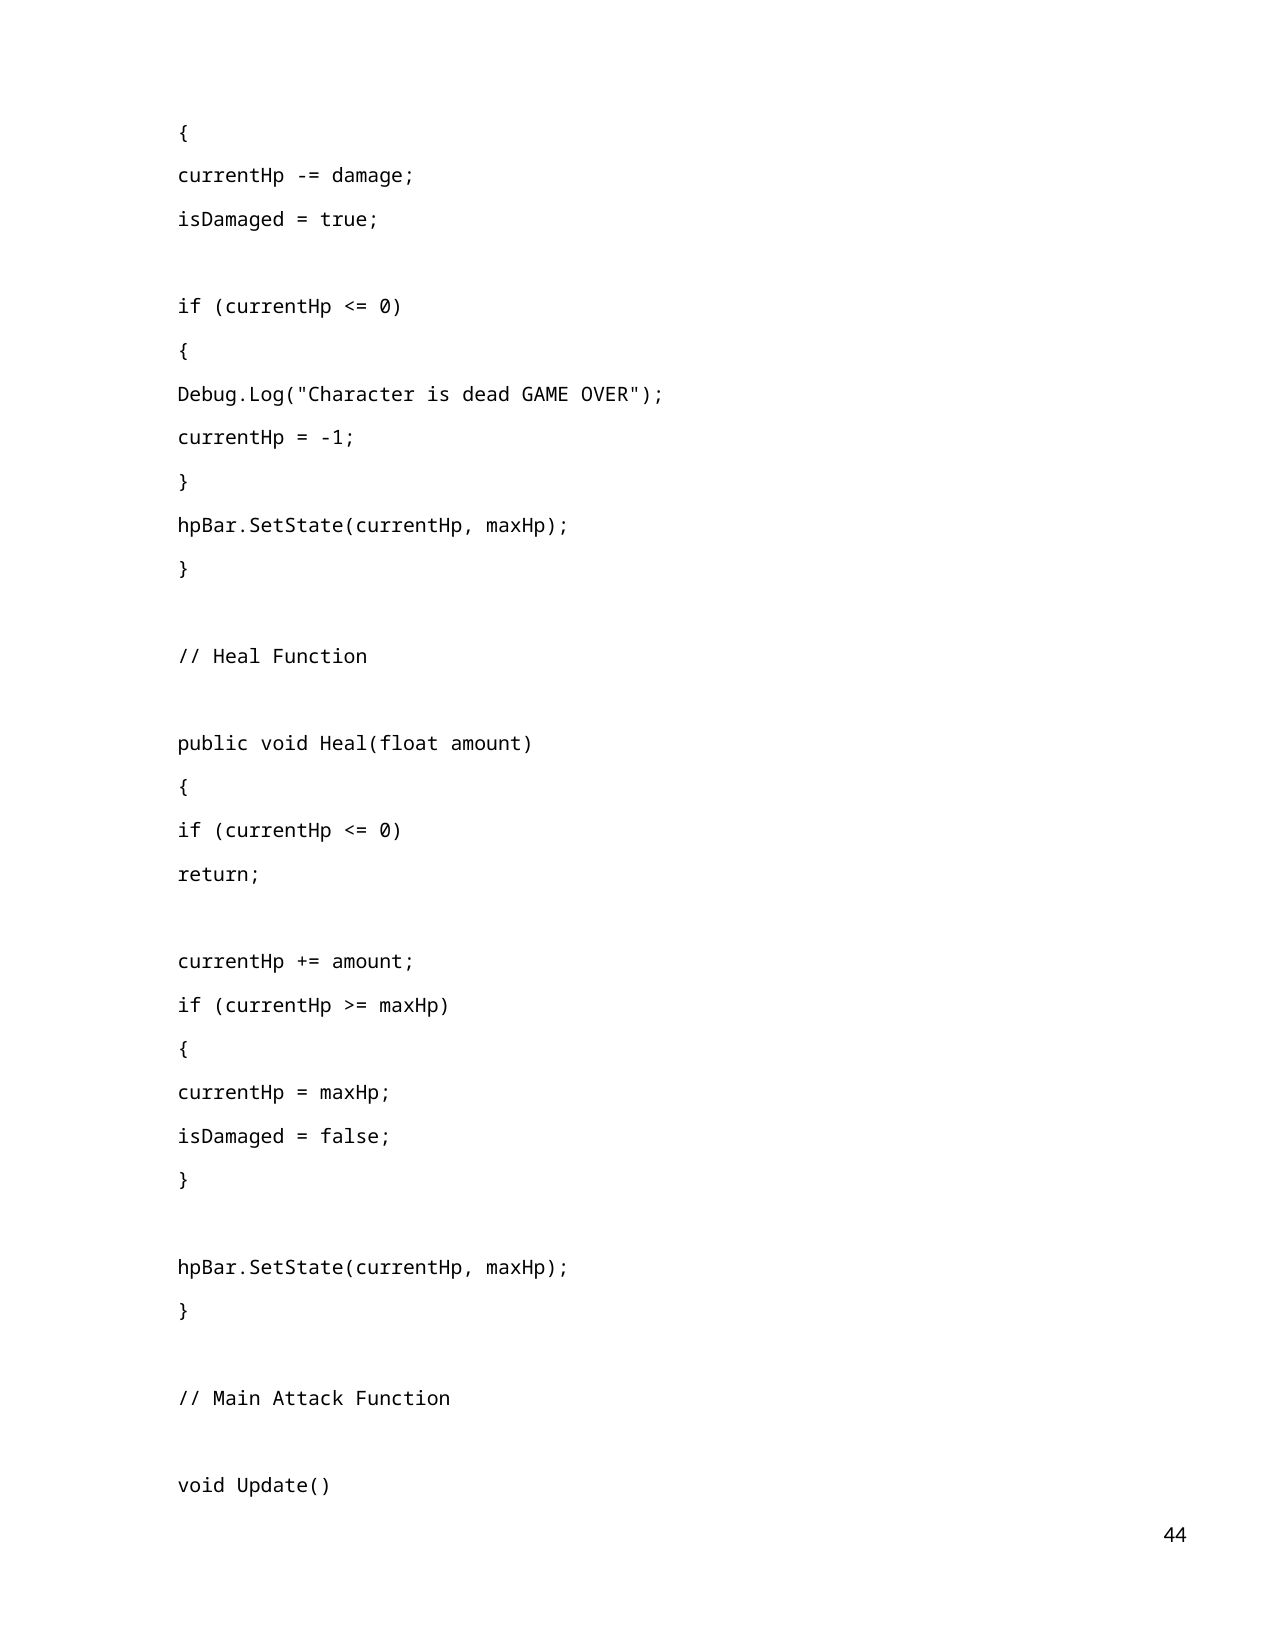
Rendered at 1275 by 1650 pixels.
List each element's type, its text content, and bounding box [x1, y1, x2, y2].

text { [177, 773, 1186, 800]
text isDamaged = false; [177, 1122, 1186, 1149]
text { [177, 336, 1186, 363]
text void Update() [177, 1471, 1186, 1498]
text } [177, 467, 1186, 494]
text if (currentHp <= 0) [177, 293, 1186, 320]
text } [177, 554, 1186, 582]
text if (currentHp >= maxHp) [177, 991, 1186, 1018]
text public void Heal(float amount) [177, 729, 1186, 756]
text return; [177, 860, 1186, 887]
text Debug.Log("Character is dead GAME OVER"); [177, 380, 1186, 407]
text } [177, 1297, 1186, 1323]
text // Main Attack Function [177, 1384, 1186, 1411]
text hpBar.SetState(currentHp, maxHp); [177, 1253, 1186, 1280]
text // Heal Function [177, 642, 1186, 669]
text currentHp = -1; [177, 424, 1186, 451]
text } [177, 1166, 1186, 1193]
text if (currentHp <= 0) [177, 816, 1186, 843]
text currentHp = maxHp; [177, 1078, 1186, 1105]
text hpBar.SetState(currentHp, maxHp); [177, 511, 1186, 538]
text currentHp += amount; [177, 947, 1186, 974]
text currentHp -= damage; [177, 162, 1186, 189]
text { [177, 1035, 1186, 1062]
text isDamaged = true; [177, 205, 1186, 232]
text { [177, 118, 1186, 145]
